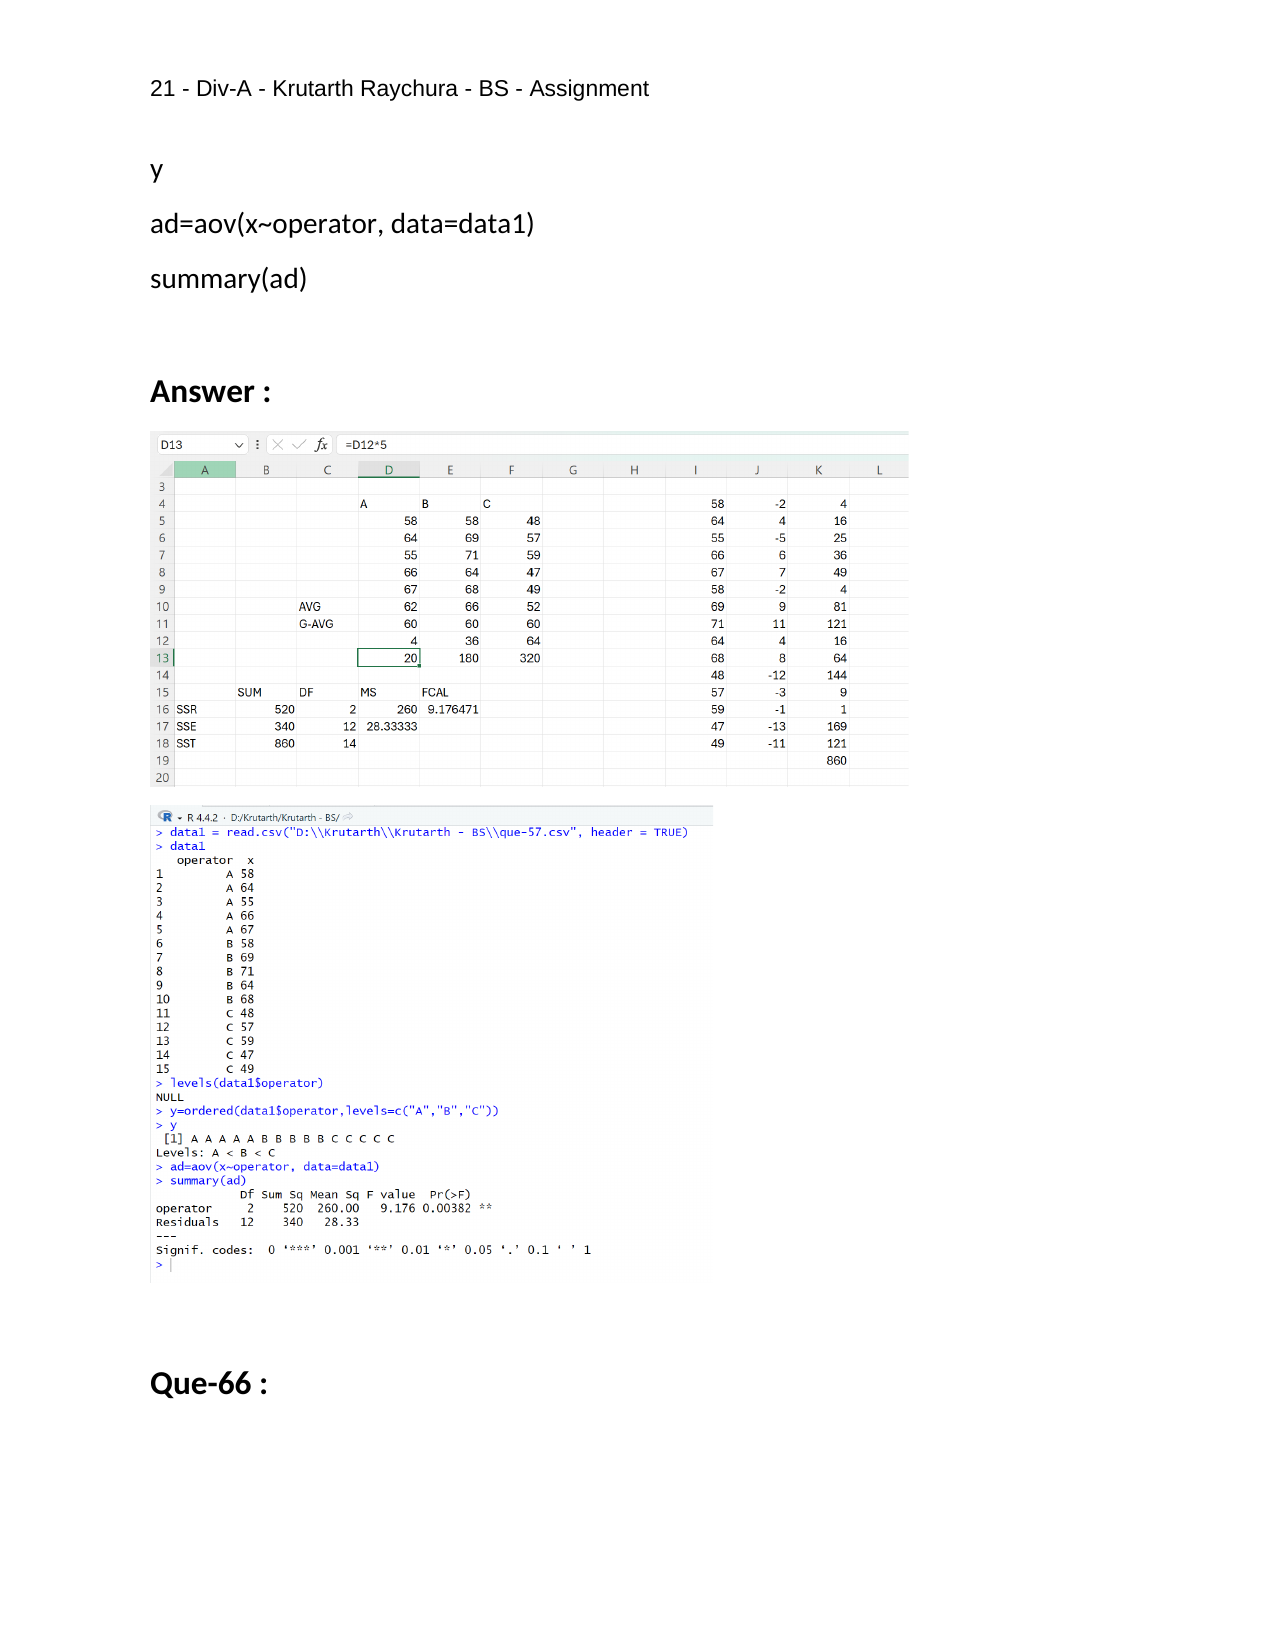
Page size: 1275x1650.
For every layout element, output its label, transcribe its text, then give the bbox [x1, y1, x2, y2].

picture [150, 431, 909, 787]
picture [150, 805, 714, 1283]
text ad=aov(x~operator, data=data1) [150, 205, 1125, 241]
text Answer : [150, 370, 1125, 411]
text y [150, 150, 1125, 186]
text summary(ad) [150, 260, 1125, 296]
text Que-66 : [150, 1362, 1125, 1403]
